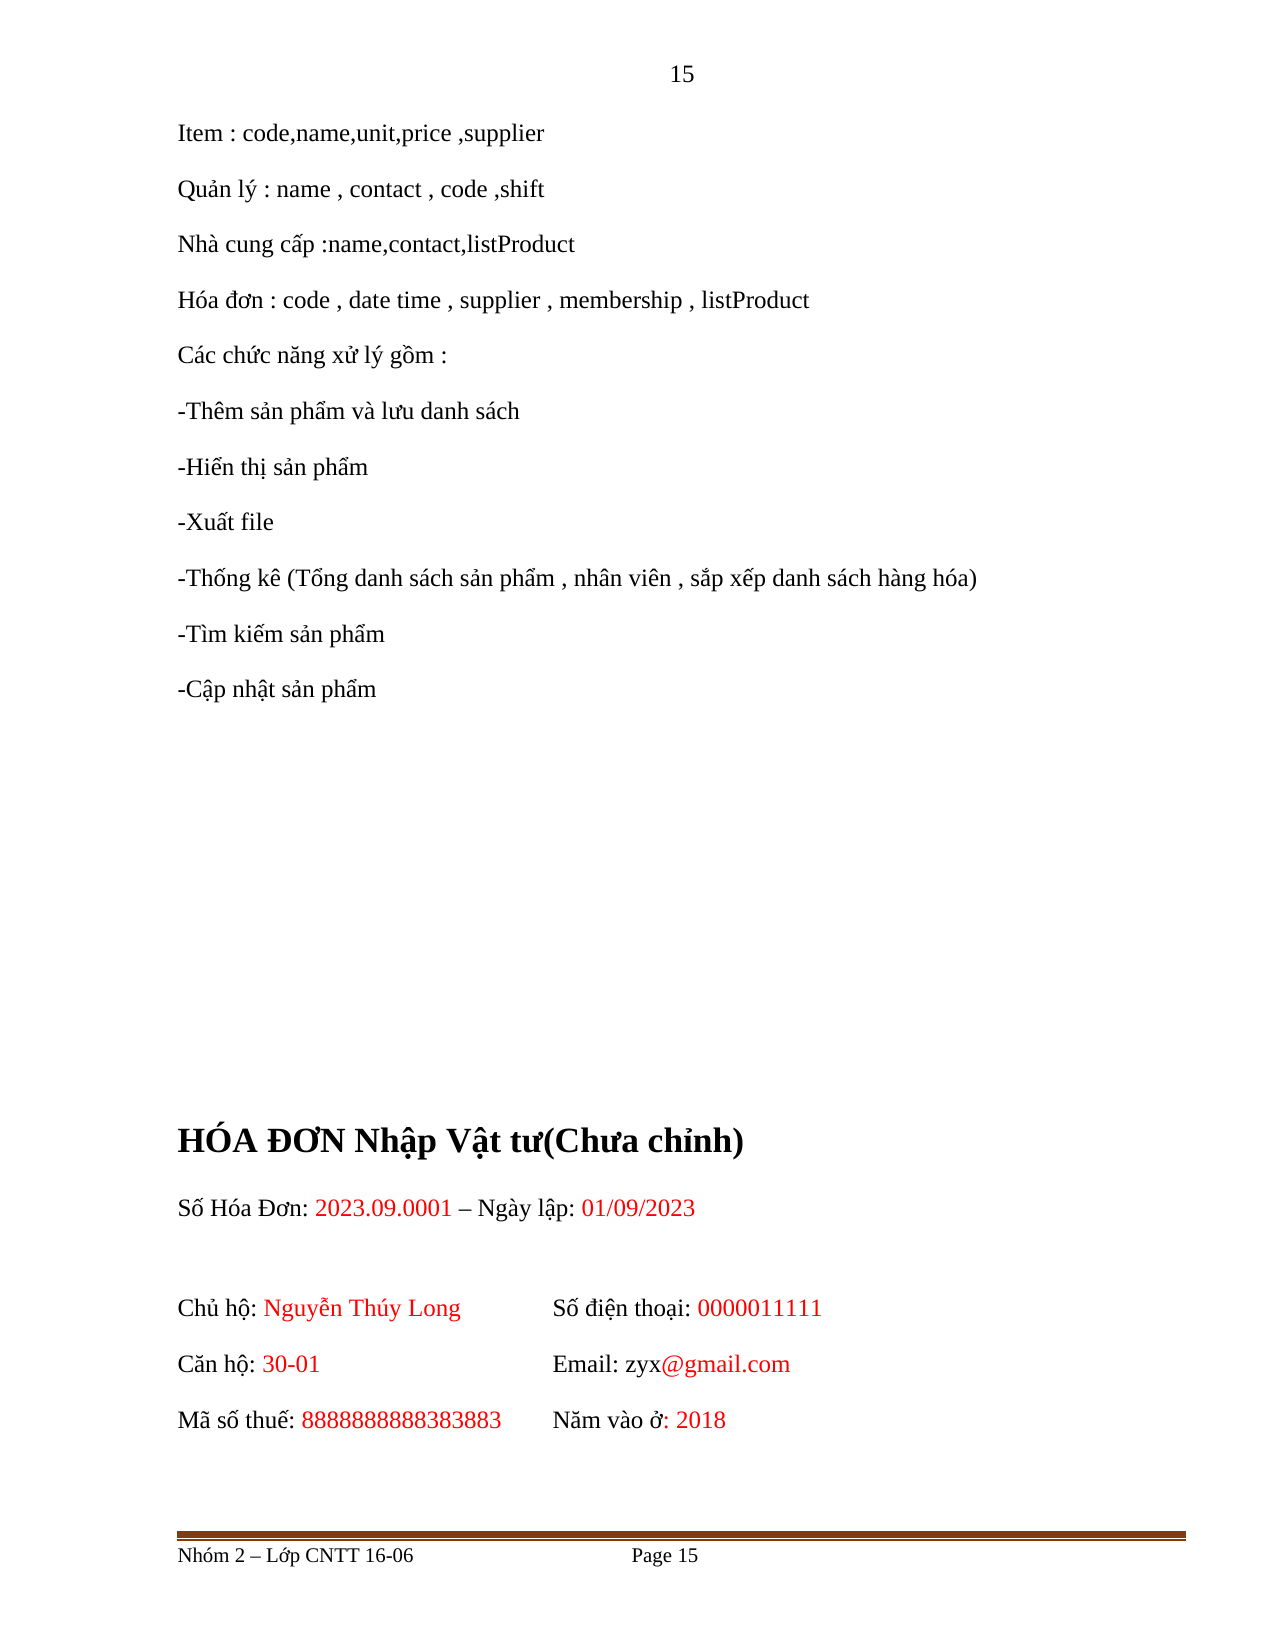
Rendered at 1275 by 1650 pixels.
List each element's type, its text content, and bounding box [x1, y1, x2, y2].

text Item : code,name,unit,price ,supplier [177, 118, 1186, 147]
text -Thêm sản phẩm và lưu danh sách [177, 396, 1186, 425]
text -Tìm kiếm sản phẩm [177, 619, 1186, 647]
text -Thống kê (Tổng danh sách sản phẩm , nhân viên , sắp xếp danh sách hàng hóa) [177, 563, 1186, 592]
text -Cập nhật sản phẩm [177, 674, 1186, 703]
text Nhà cung cấp :name,contact,listProduct [177, 229, 1186, 258]
text Quản lý : name , contact , code ,shift [177, 174, 1186, 202]
text Hóa đơn : code , date time , supplier , membership , listProduct [177, 285, 1186, 314]
text Các chức năng xử lý gồm : [177, 341, 1186, 369]
text -Hiển thị sản phẩm [177, 452, 1186, 481]
text Mã số thuế: 8888888888383883 Năm vào ở: 2018 [177, 1405, 1186, 1433]
text Căn hộ: 30-01 Email: zyx@gmail.com [177, 1349, 1186, 1378]
text Chủ hộ: Nguyễn Thúy Long Số điện thoại: 0000011111 [177, 1293, 1186, 1322]
text Số Hóa Đơn: 2023.09.0001 – Ngày lập: 01/09/2023 [177, 1193, 1186, 1222]
text HÓA ĐƠN Nhập Vật tư(Chưa chỉnh) [177, 1119, 1186, 1160]
text -Xuất file [177, 507, 1186, 536]
